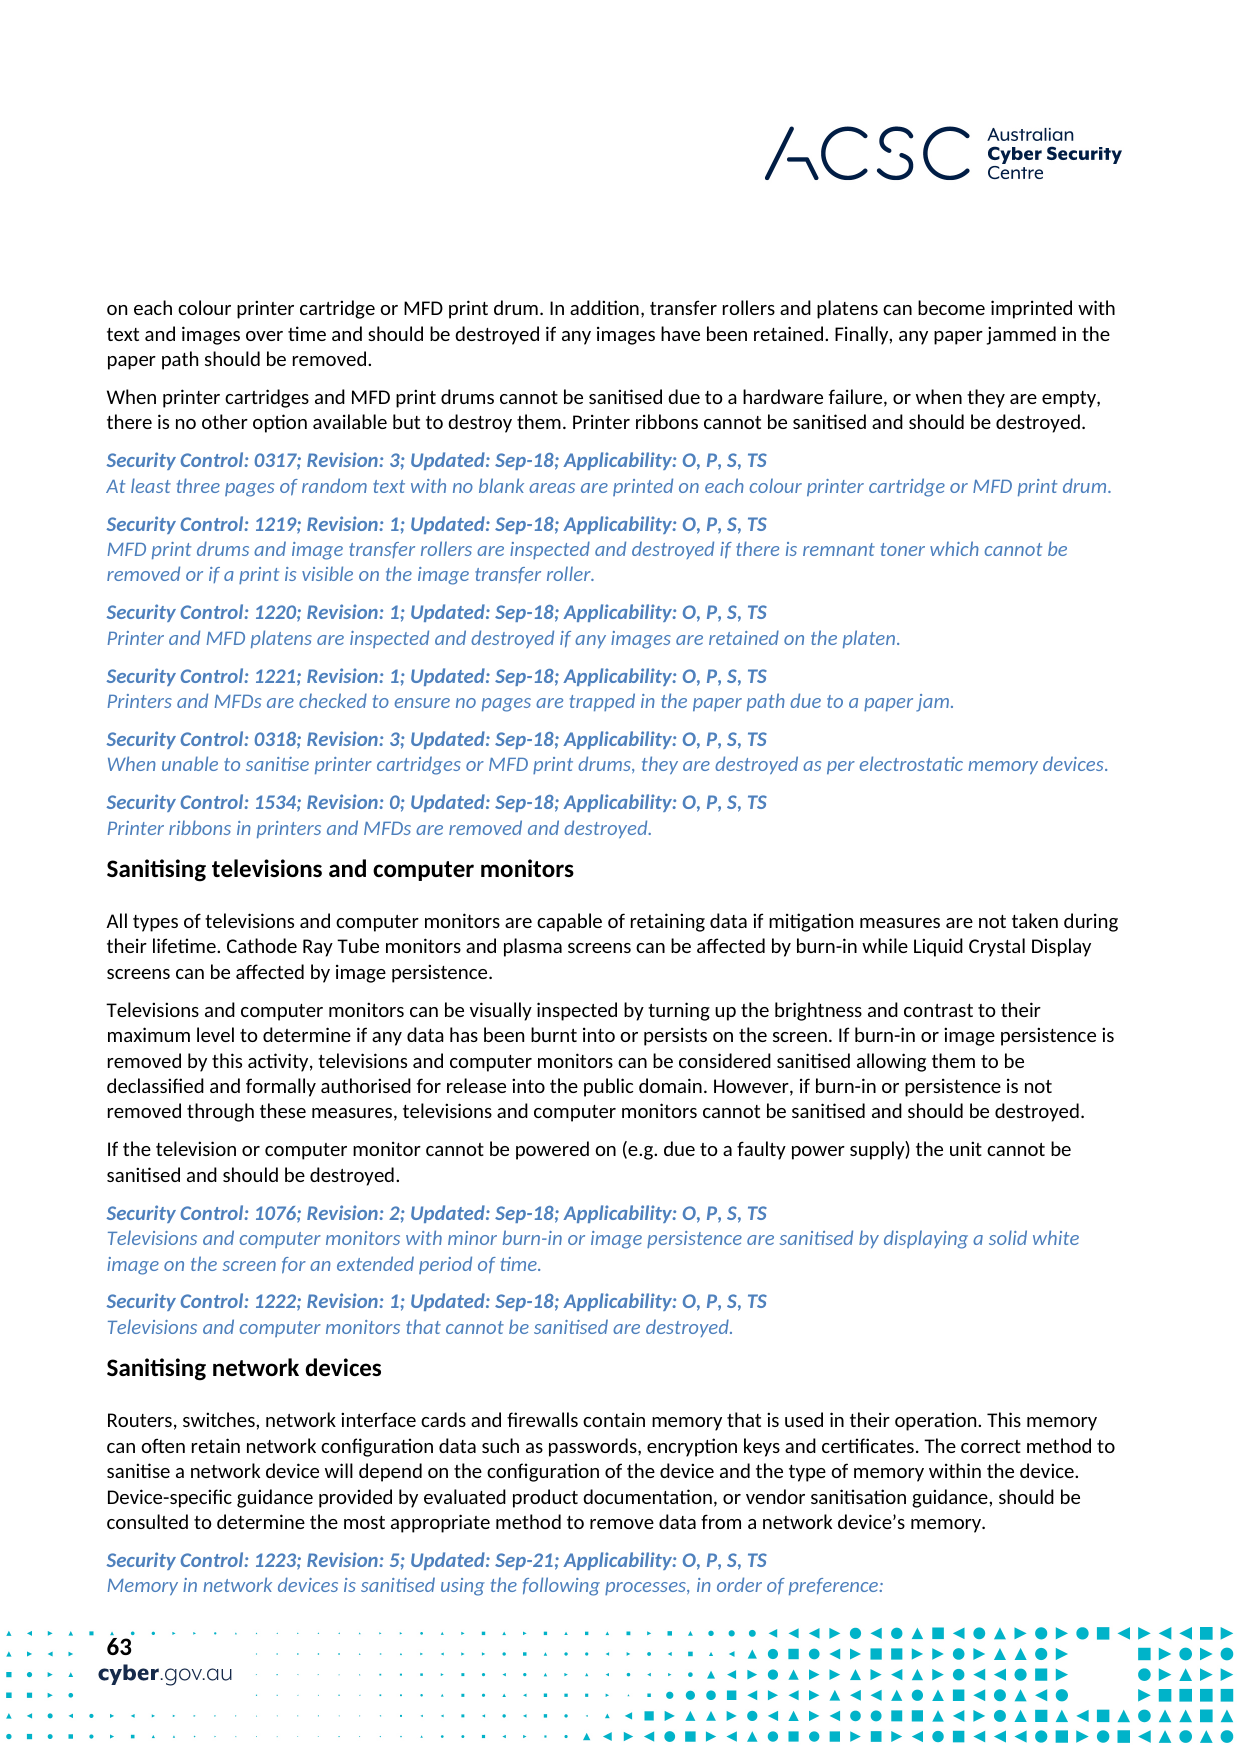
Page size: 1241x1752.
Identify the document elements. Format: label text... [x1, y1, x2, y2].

subtitle Security Control: 0317; Revision: 3; Updated: Sep-18; Applicability: O, P, S, TS [106, 447, 1122, 473]
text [106, 295, 1122, 372]
text Televisions and computer monitors with minor burn-in or image persistence are sanitised by displaying a solid white image on the screen for an extended period of time. [106, 1225, 1122, 1276]
subtitle Security Control: 1223; Revision: 5; Updated: Sep-21; Applicability: O, P, S, TS [106, 1547, 1122, 1573]
text Printer and MFD platens are inspected and destroyed if any images are retained on the platen. [106, 625, 1122, 650]
text MFD print drums and image transfer rollers are inspected and destroyed if there is remnant toner which cannot be removed or if a print is visible on the image transfer roller. [106, 536, 1122, 587]
subtitle Sanitising network devices [106, 1352, 1122, 1383]
subtitle Security Control: 0318; Revision: 3; Updated: Sep-18; Applicability: O, P, S, TS [106, 726, 1122, 752]
text Televisions and computer monitors can be visually inspected by turning up the brightness and contrast to their maximum level to determine if any data has been burnt into or persists on the screen. If burn-in or image persistence is removed by this activity, televisions and computer monitors can be considered sanitised allowing them to be declassified and formally authorised for release into the public domain. However, if burn-in or persistence is not removed through these measures, televisions and computer monitors cannot be sanitised and should be destroyed. [106, 997, 1122, 1124]
picture [0, 0, 1240, 317]
text All types of televisions and computer monitors are capable of retaining data if mitigation measures are not taken during their lifetime. Cathode Ray Tube monitors and plasma screens can be affected by burn-in while Liquid Crystal Display screens can be affected by image persistence. [106, 908, 1122, 984]
text Televisions and computer monitors that cannot be sanitised are destroyed. [106, 1314, 1122, 1339]
subtitle Security Control: 1221; Revision: 1; Updated: Sep-18; Applicability: O, P, S, TS [106, 663, 1122, 688]
text At least three pages of random text with no blank areas are printed on each colour printer cartridge or MFD print drum. [106, 473, 1122, 498]
picture [0, 1624, 1237, 1747]
subtitle Sanitising televisions and computer monitors [106, 853, 1122, 883]
subtitle Security Control: 1076; Revision: 2; Updated: Sep-18; Applicability: O, P, S, TS [106, 1200, 1122, 1225]
subtitle Security Control: 1220; Revision: 1; Updated: Sep-18; Applicability: O, P, S, TS [106, 599, 1122, 625]
text When printer cartridges and MFD print drums cannot be sanitised due to a hardware failure, or when they are empty, there is no other option available but to destroy them. Printer ribbons cannot be sanitised and should be destroyed. [106, 384, 1122, 435]
text Memory in network devices is sanitised using the following processes, in order of preference: [106, 1573, 1122, 1598]
text If the television or computer monitor cannot be powered on (e.g. due to a faulty power supply) the unit cannot be sanitised and should be destroyed. [106, 1137, 1122, 1187]
subtitle Security Control: 1534; Revision: 0; Updated: Sep-18; Applicability: O, P, S, TS [106, 789, 1122, 815]
text Routers, switches, network interface cards and firewalls contain memory that is used in their operation. This memory can often retain network configuration data such as passwords, encryption keys and certificates. The correct method to sanitise a network device will depend on the configuration of the device and the type of memory within the device. Device-specific guidance provided by evaluated product documentation, or vendor sanitisation guidance, should be consulted to determine the most appropriate method to remove data from a network device’s memory. [106, 1408, 1122, 1535]
subtitle Security Control: 1219; Revision: 1; Updated: Sep-18; Applicability: O, P, S, TS [106, 511, 1122, 536]
subtitle Security Control: 1222; Revision: 1; Updated: Sep-18; Applicability: O, P, S, TS [106, 1289, 1122, 1314]
text Printers and MFDs are checked to ensure no pages are trapped in the paper path due to a paper jam. [106, 688, 1122, 714]
text Printer ribbons in printers and MFDs are removed and destroyed. [106, 815, 1122, 840]
text When unable to sanitise printer cartridges or MFD print drums, they are destroyed as per electrostatic memory devices. [106, 752, 1122, 777]
